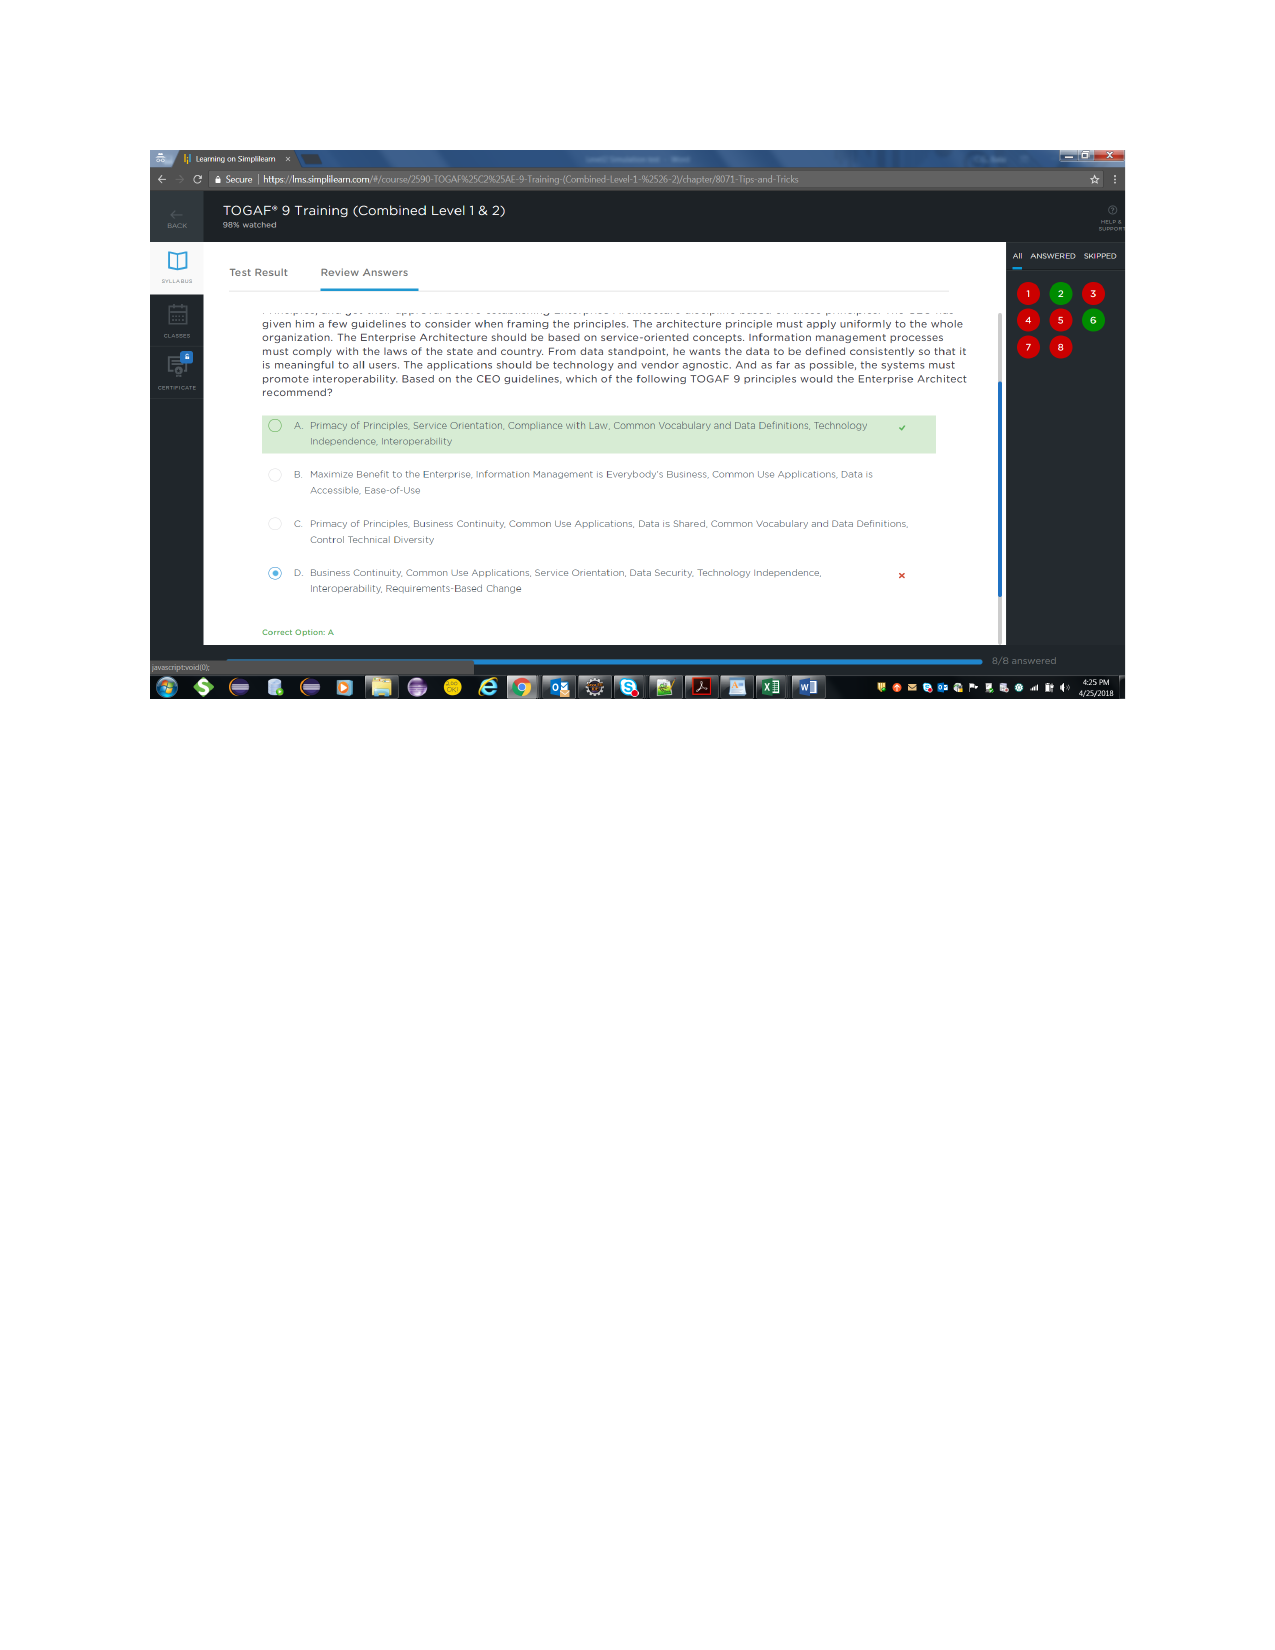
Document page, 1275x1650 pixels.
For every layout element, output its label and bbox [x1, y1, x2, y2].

picture [150, 150, 1125, 699]
